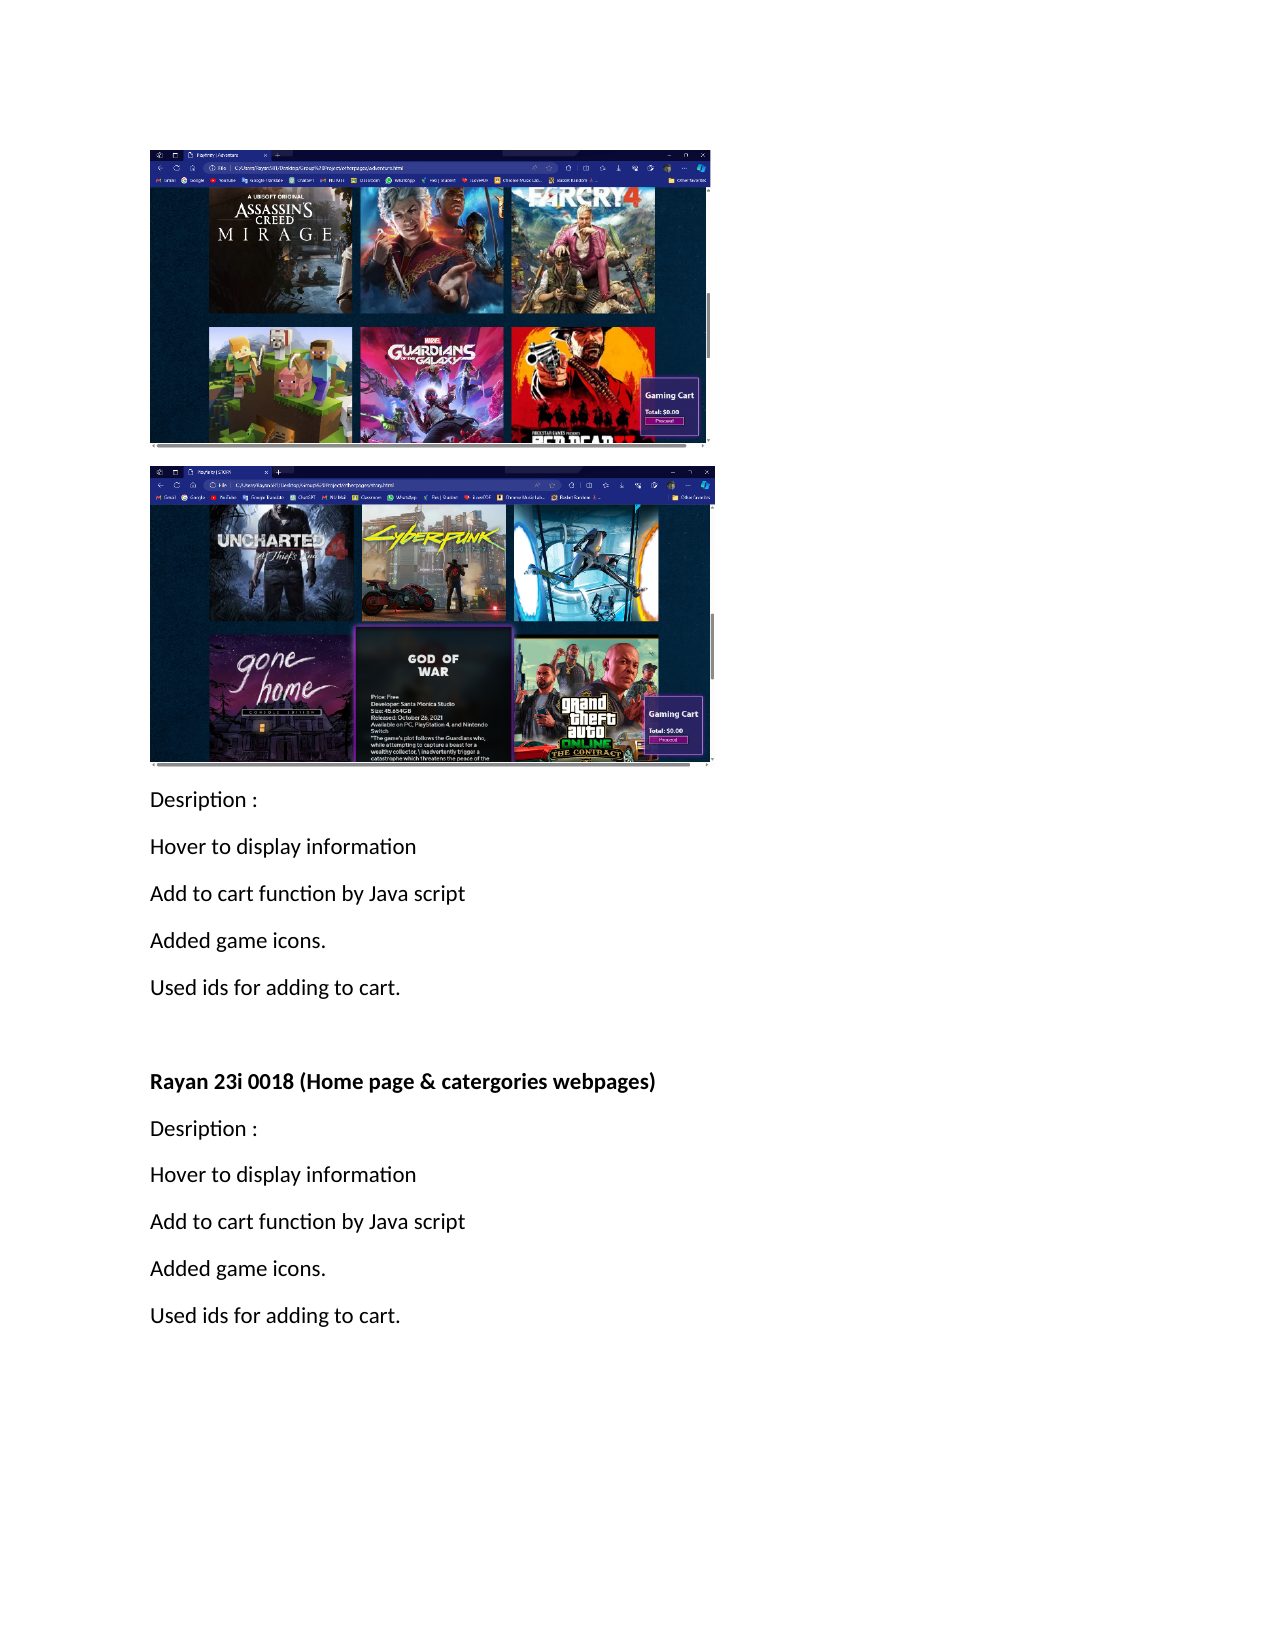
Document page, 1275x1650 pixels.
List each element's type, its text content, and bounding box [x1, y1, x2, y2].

text Added game icons. [150, 1254, 1125, 1282]
text Desription : [150, 1114, 1125, 1142]
text Add to cart function by Java script [150, 879, 1125, 907]
text Used ids for adding to cart. [150, 973, 1125, 1001]
picture [150, 466, 715, 767]
text Add to cart function by Java script [150, 1207, 1125, 1236]
text Hover to display information [150, 1161, 1125, 1189]
text Desription : [150, 786, 1125, 814]
text Hover to display information [150, 832, 1125, 861]
text Added game icons. [150, 926, 1125, 954]
text Rayan 23i 0018 (Home page & catergories webpages) [150, 1067, 1125, 1095]
picture [150, 150, 711, 448]
text Used ids for adding to cart. [150, 1301, 1125, 1329]
